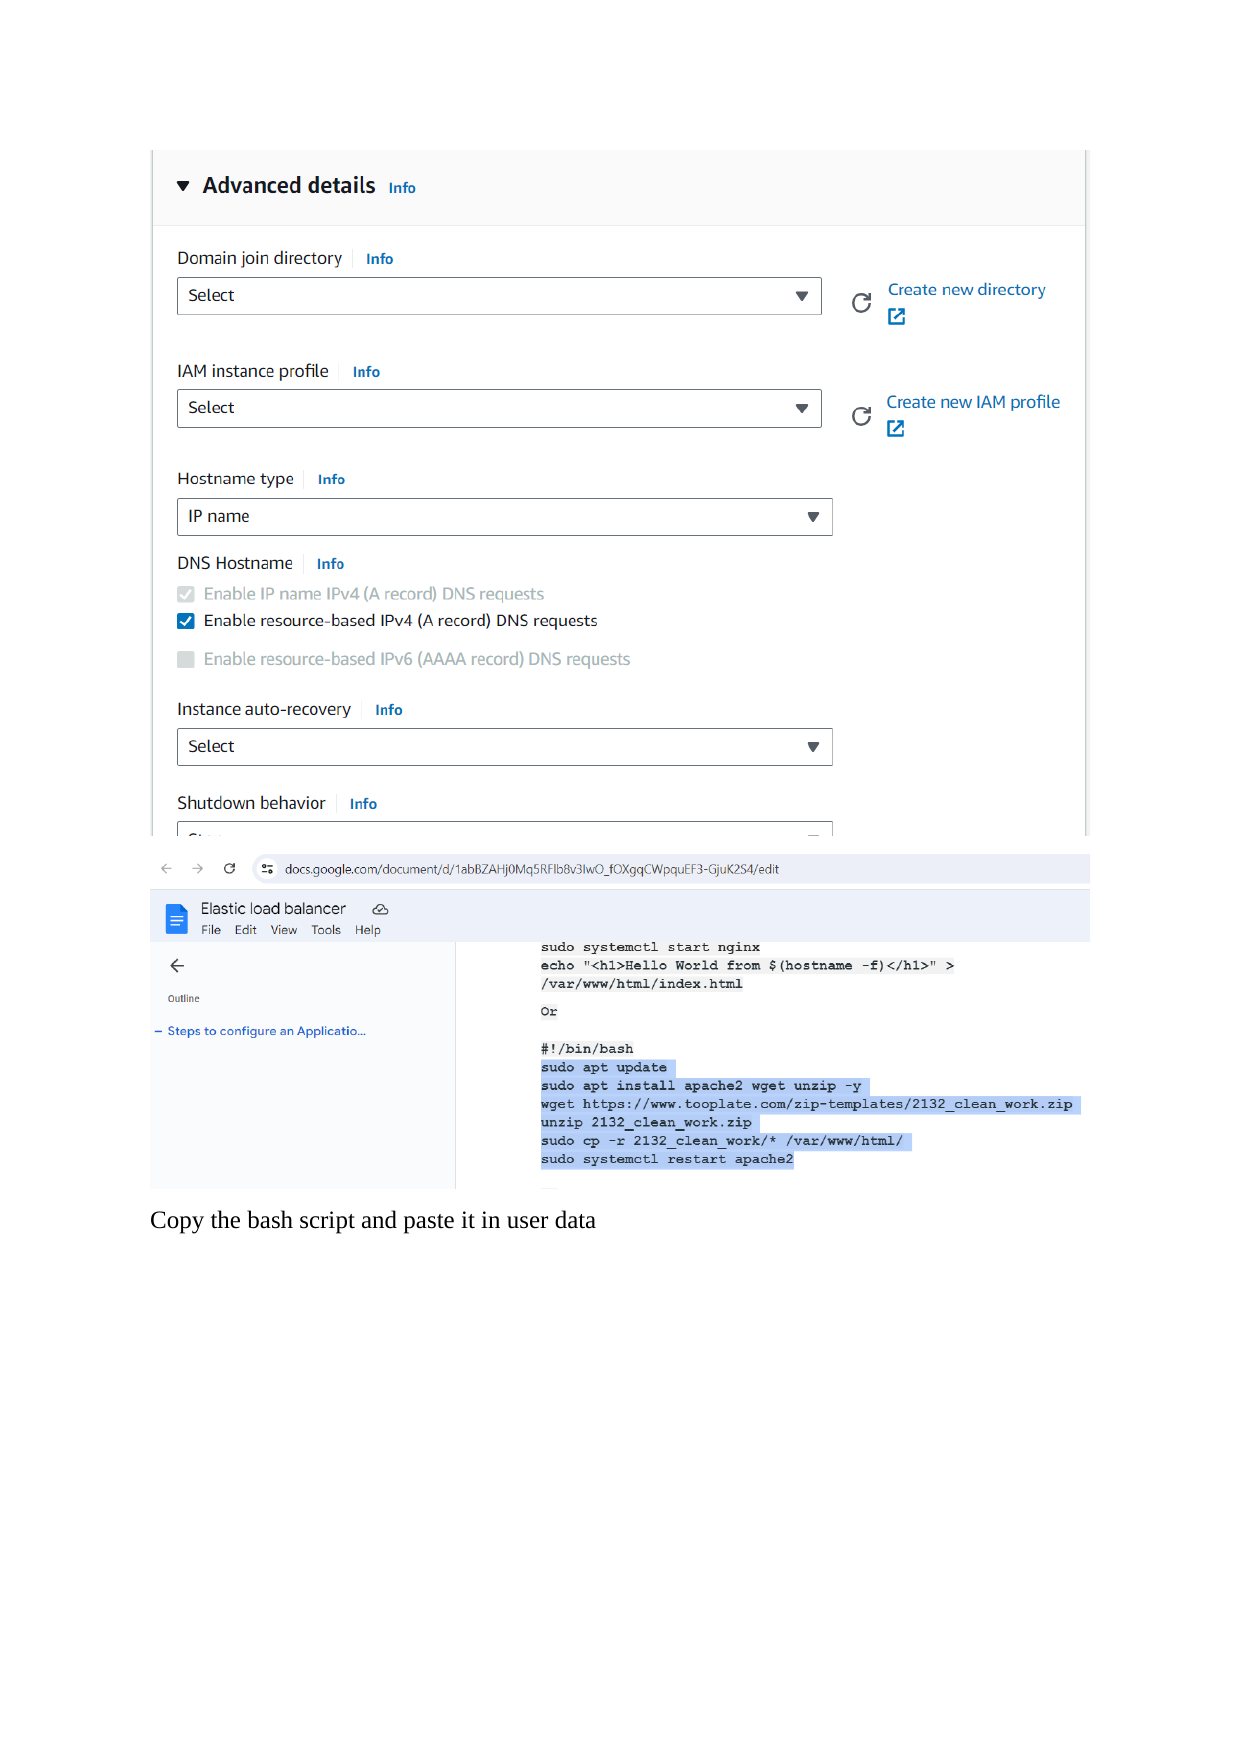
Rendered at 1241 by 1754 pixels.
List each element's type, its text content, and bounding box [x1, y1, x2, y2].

picture [150, 150, 1091, 836]
picture [150, 852, 1091, 1189]
text Copy the bash script and paste it in user data [150, 1205, 1090, 1233]
